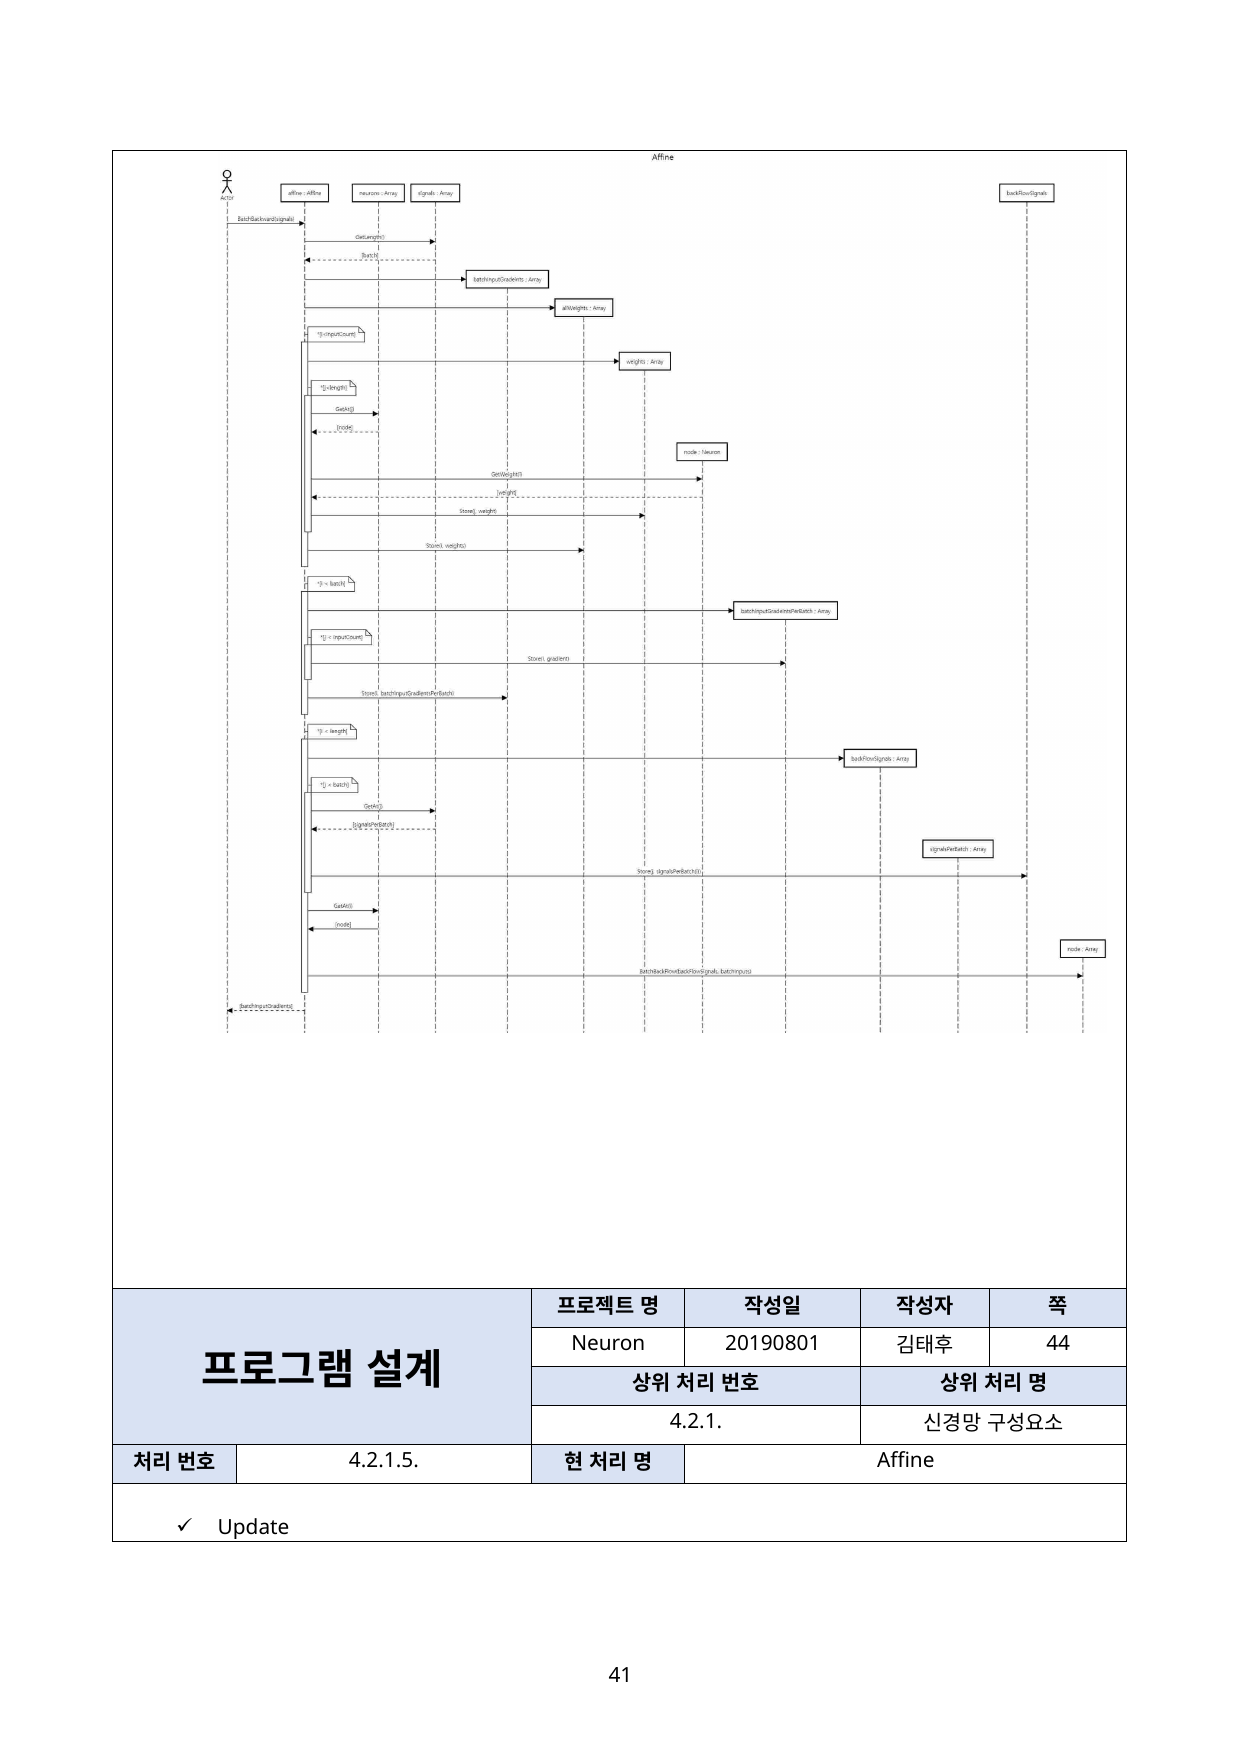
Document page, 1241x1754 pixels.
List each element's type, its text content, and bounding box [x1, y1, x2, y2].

table_cell 상위 처리 명 [861, 1367, 1126, 1405]
table_cell 김태후 [861, 1328, 989, 1366]
table_cell 신경망 구성요소 [861, 1406, 1126, 1444]
table_cell 프로그램 설계 [113, 1289, 531, 1444]
table_cell 20190801 [685, 1328, 860, 1366]
table_cell 처리 번호 [113, 1445, 236, 1483]
table_cell 현 처리 명 [532, 1445, 684, 1483]
table_cell 작성자 [861, 1289, 989, 1327]
table_cell 4.2.1. [532, 1406, 860, 1444]
table_cell 상위 처리 번호 [532, 1367, 860, 1405]
table_cell Affine [685, 1445, 1126, 1483]
table_cell 44 [990, 1328, 1126, 1366]
table_cell Update Update [113, 1484, 1126, 1541]
table_cell 4.2.1.5. [237, 1445, 531, 1483]
table_cell 프로젝트 명 [532, 1289, 684, 1327]
table_cell 작성일 [685, 1289, 860, 1327]
picture [217, 151, 1108, 1033]
table_cell BatchBackward [113, 151, 1126, 1288]
table_cell 쪽 [990, 1289, 1126, 1327]
table_cell Neuron [532, 1328, 684, 1366]
